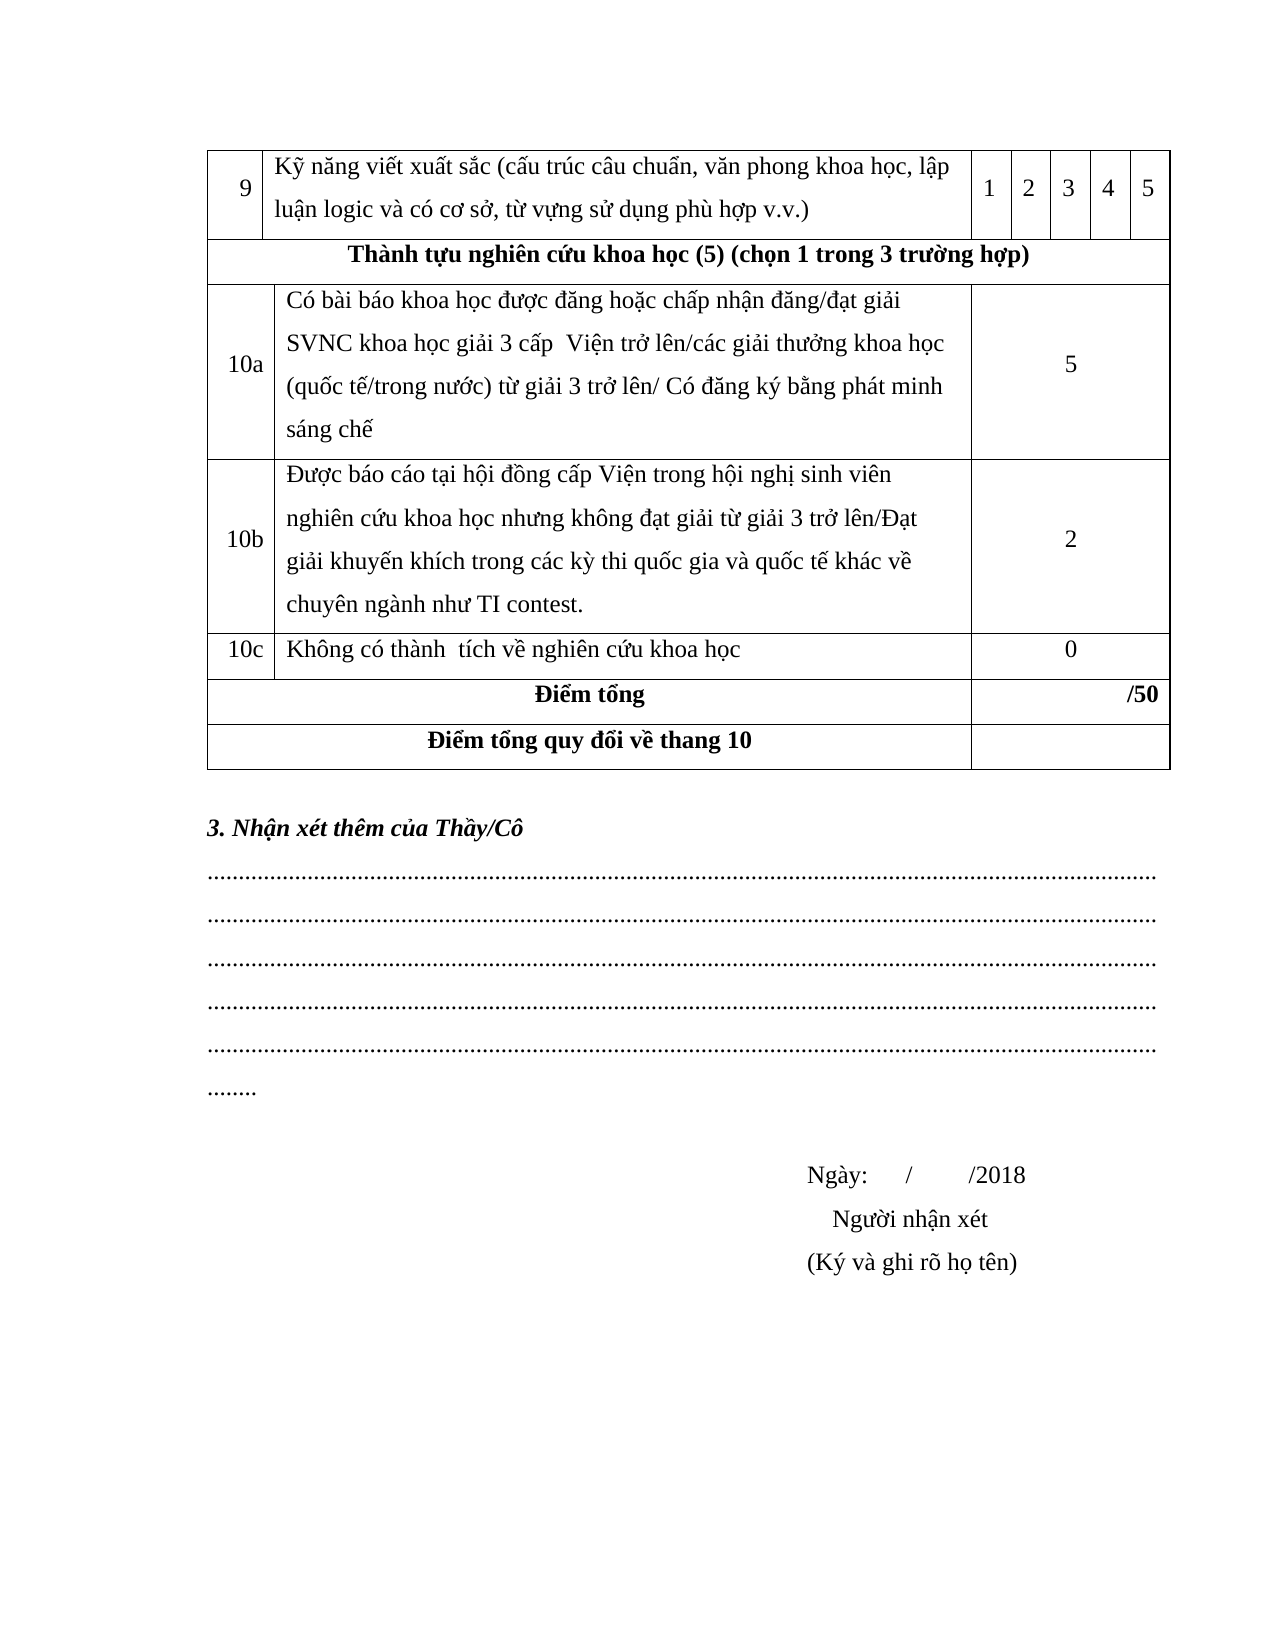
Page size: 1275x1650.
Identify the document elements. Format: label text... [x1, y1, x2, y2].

table_cell 0 [972, 634, 1169, 678]
table_cell [972, 725, 1169, 769]
table_cell Được báo cáo tại hội đồng cấp Viện trong hội nghị sinh viên nghiên cứu khoa học nhưng không đạt giải từ giải 3 trở lên/Đạt giải khuyến khích trong các kỳ thi quốc gia và quốc tế khác về chuyên ngành như TI contest. [275, 460, 971, 633]
table_cell Điểm tổng quy đổi về thang 10 [208, 725, 971, 769]
table_cell 3 [1051, 151, 1090, 238]
table_cell 10a [208, 285, 274, 458]
table_cell 4 [1091, 151, 1130, 238]
table_cell 1 [972, 151, 1011, 238]
table_cell 10b [208, 460, 274, 633]
table_cell 2 [972, 460, 1169, 633]
text Ngày: / /2018 [207, 1161, 1157, 1189]
table_cell 5 [1131, 151, 1169, 238]
table_cell Kỹ năng viết xuất sắc (cấu trúc câu chuẩn, văn phong khoa học, lập luận logic và có cơ sở, từ vựng sử dụng phù hợp v.v.) [263, 151, 971, 238]
table_cell 9 [208, 151, 262, 238]
table_cell 10c [208, 634, 274, 678]
text 3. Nhận xét thêm của Thầy/Cô [207, 813, 1157, 842]
text Người nhận xét [207, 1204, 1157, 1232]
table_cell Không có thành tích về nghiên cứu khoa học [275, 634, 971, 678]
table_cell Có bài báo khoa học được đăng hoặc chấp nhận đăng/đạt giải SVNC khoa học giải 3 cấp Viện trở lên/các giải thưởng khoa học (quốc tế/trong nước) từ giải 3 trở lên/ Có đăng ký bằng phát minh sáng chế [275, 285, 971, 458]
table_cell 5 [972, 285, 1169, 458]
text ................................................................................................................................................................................................................................................................................................................................................................................................................................................................................................................................................................................................................................................................................................................................................................................................ [207, 856, 1157, 1101]
table_cell Thành tựu nghiên cứu khoa học (5) (chọn 1 trong 3 trường hợp) [208, 240, 1169, 284]
table_cell 2 [1012, 151, 1050, 238]
table_cell /50 [972, 680, 1169, 724]
text (Ký và ghi rõ họ tên) [732, 1247, 1157, 1276]
table_cell Điểm tổng [208, 680, 971, 724]
